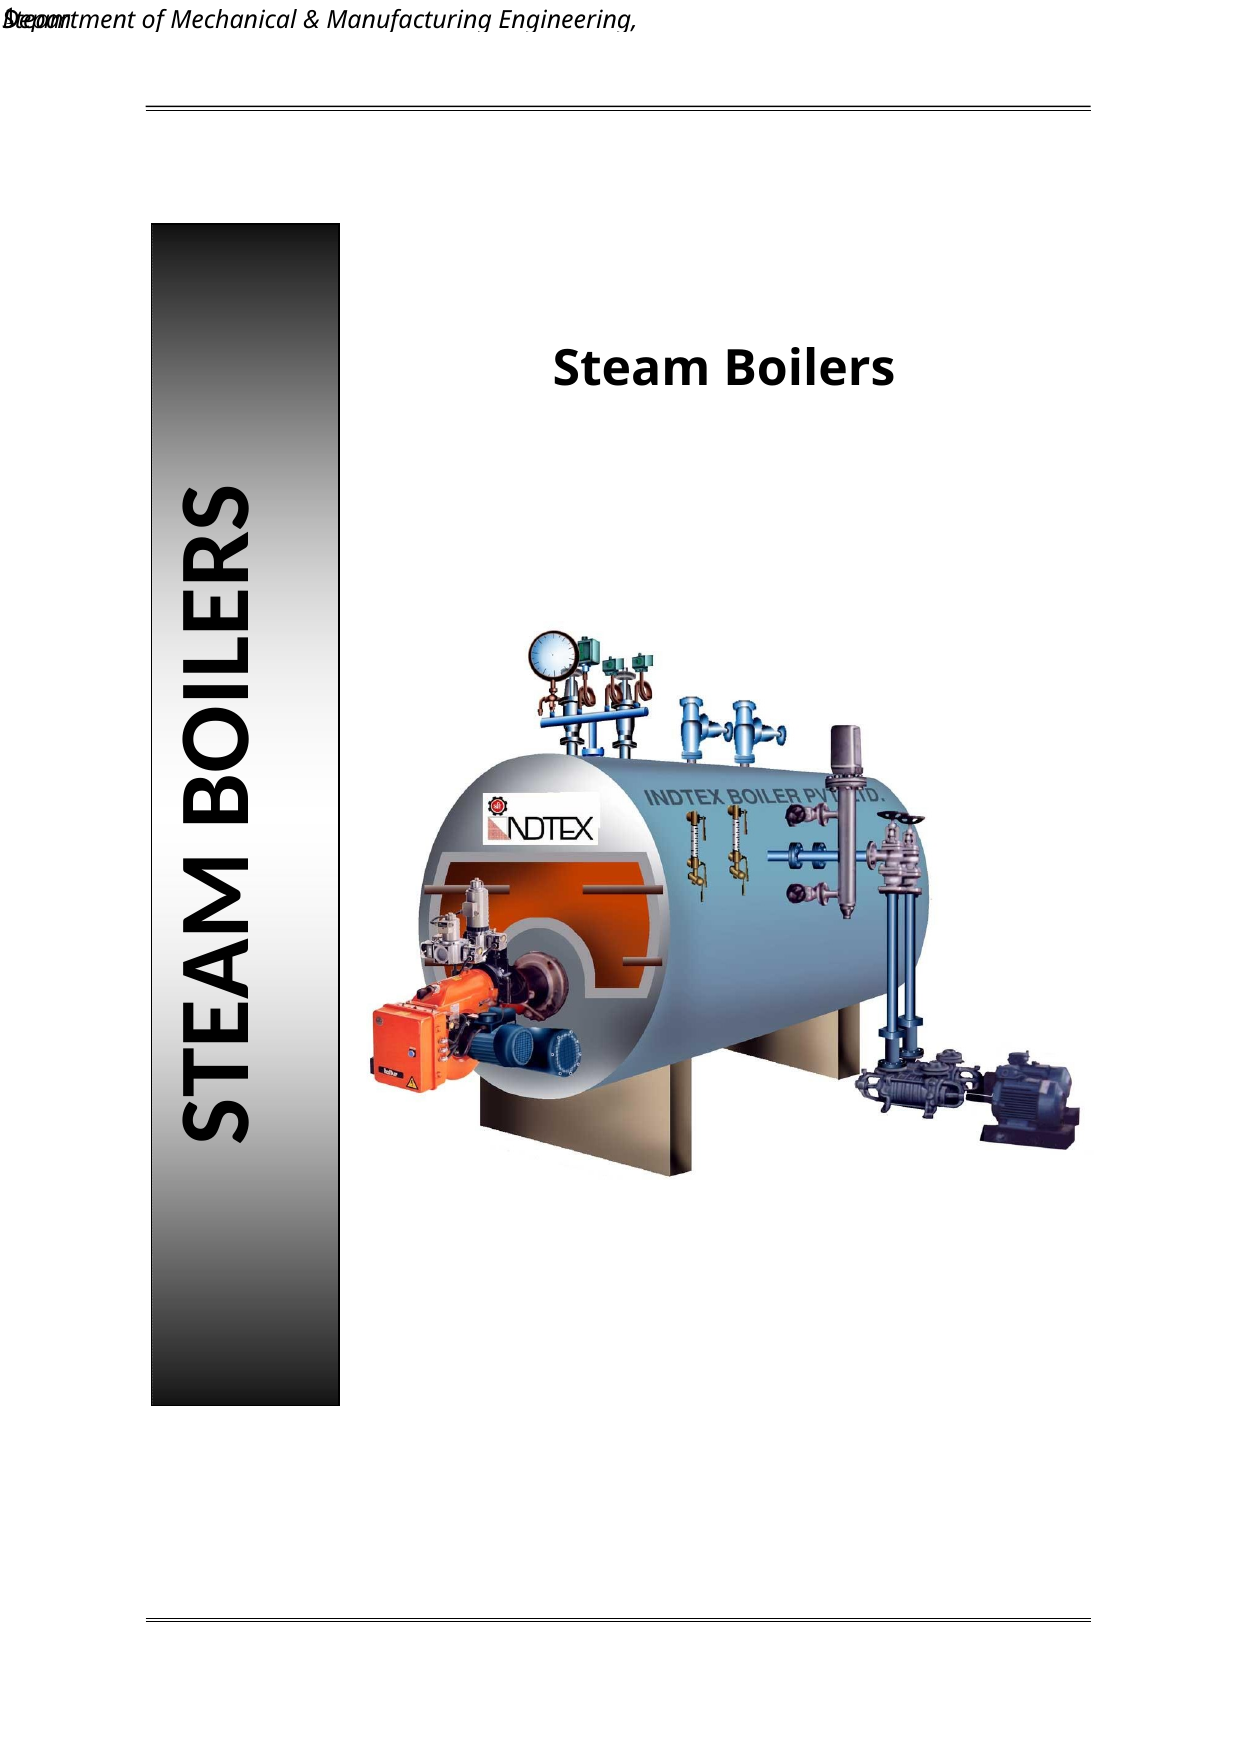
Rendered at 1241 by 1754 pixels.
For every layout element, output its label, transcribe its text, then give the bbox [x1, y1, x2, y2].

picture [152, 225, 338, 1405]
text Steam Boilers [527, 332, 920, 400]
picture [366, 621, 1094, 1180]
